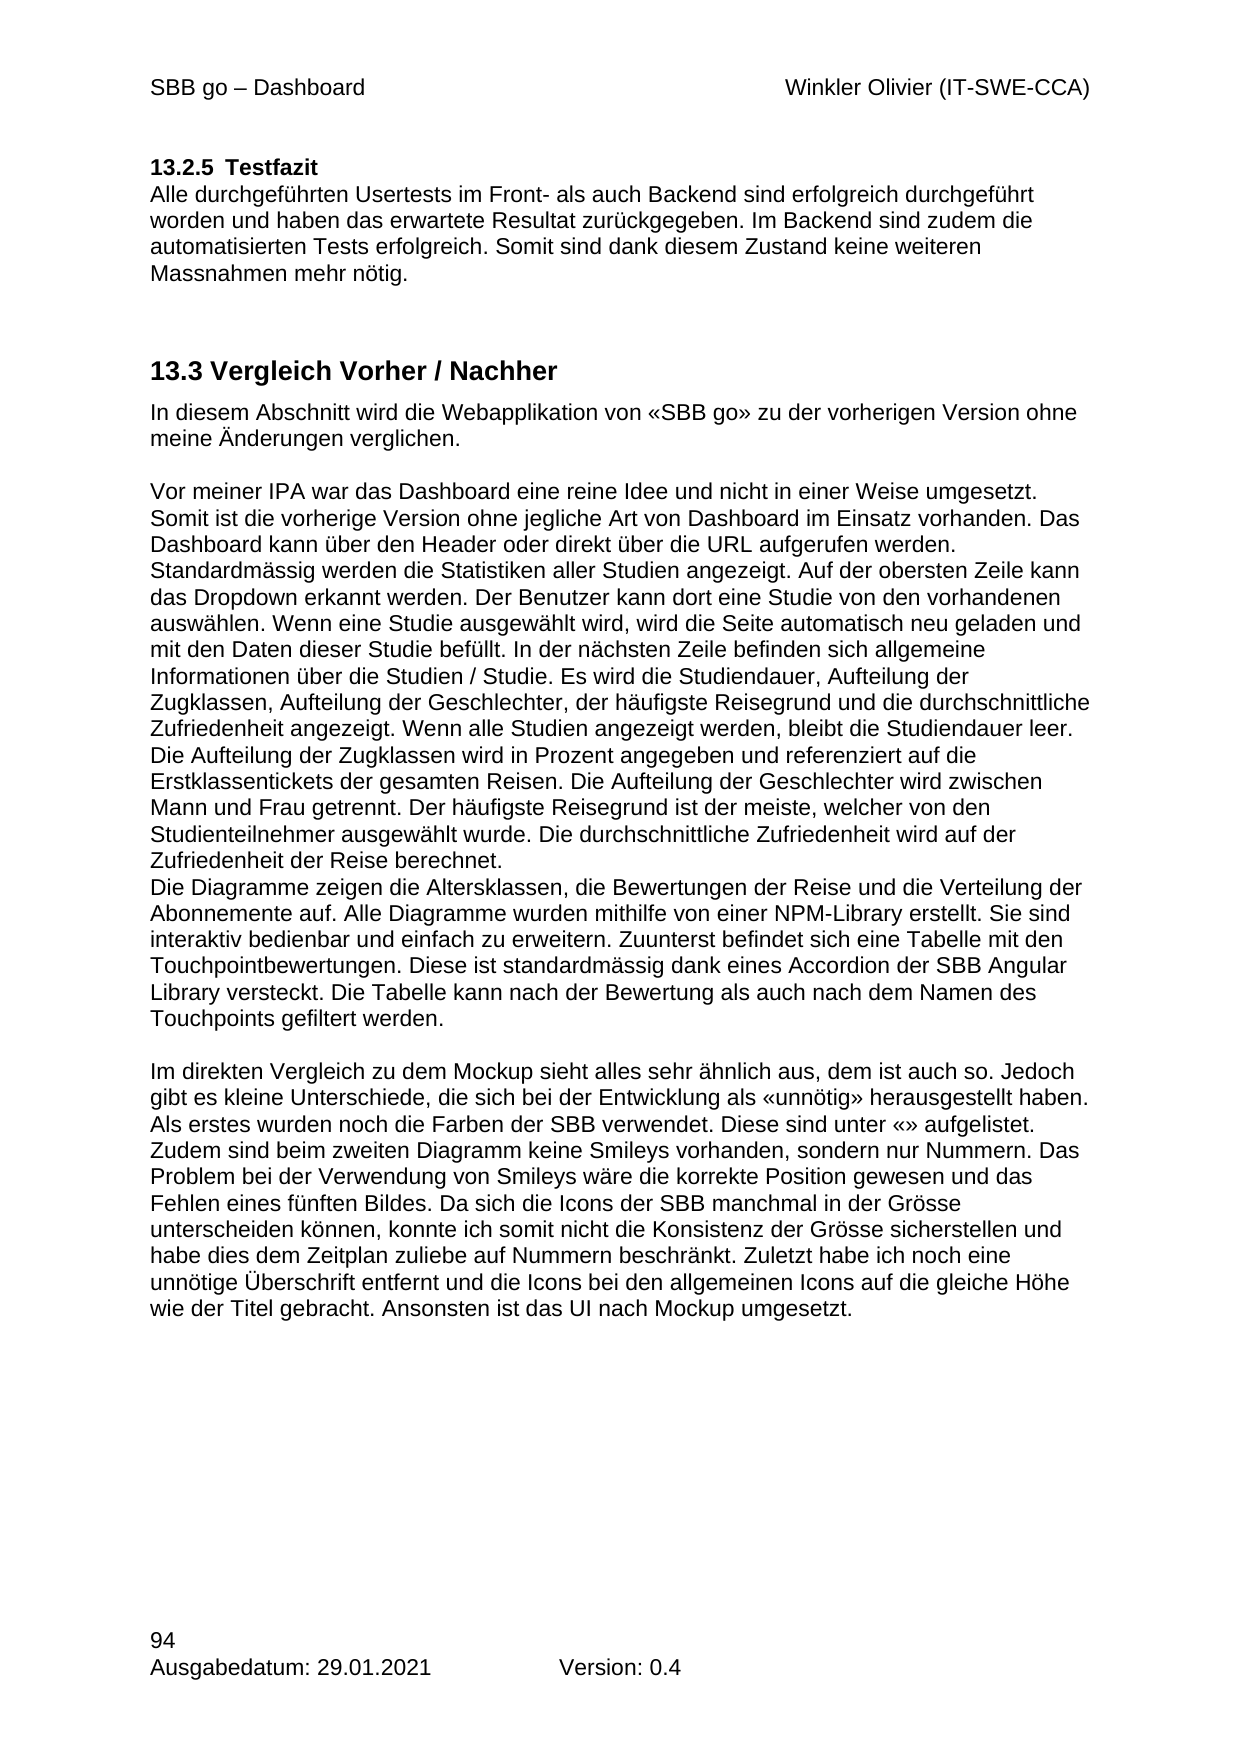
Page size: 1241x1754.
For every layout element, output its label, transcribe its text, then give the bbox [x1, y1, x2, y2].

text In diesem Abschnitt wird die Webapplikation von «SBB go» zu der vorherigen Version ohne meine Änderungen verglichen. [150, 399, 1090, 452]
text Im direkten Vergleich zu dem Mockup sieht alles sehr ähnlich aus, dem ist auch so. Jedoch gibt es kleine Unterschiede, die sich bei der Entwicklung als «unnötig» herausgestellt haben. Als erstes wurden noch die Farben der SBB verwendet. Diese sind unter «» aufgelistet. Zudem sind beim zweiten Diagramm keine Smileys vorhanden, sondern nur Nummern. Das Problem bei der Verwendung von Smileys wäre die korrekte Position gewesen und das Fehlen eines fünften Bildes. Da sich die Icons der SBB manchmal in der Grösse unterscheiden können, konnte ich somit nicht die Konsistenz der Grösse sicherstellen und habe dies dem Zeitplan zuliebe auf Nummern beschränkt. Zuletzt habe ich noch eine unnötige Überschrift entfernt und die Icons bei den allgemeinen Icons auf die gleiche Höhe wie der Titel gebracht. Ansonsten ist das UI nach Mockup umgesetzt. [150, 1058, 1090, 1321]
text Vor meiner IPA war das Dashboard eine reine Idee und nicht in einer Weise umgesetzt. Somit ist die vorherige Version ohne jegliche Art von Dashboard im Einsatz vorhanden. Das Dashboard kann über den Header oder direkt über die URL aufgerufen werden. Standardmässig werden die Statistiken aller Studien angezeigt. Auf der obersten Zeile kann das Dropdown erkannt werden. Der Benutzer kann dort eine Studie von den vorhandenen auswählen. Wenn eine Studie ausgewählt wird, wird die Seite automatisch neu geladen und mit den Daten dieser Studie befüllt. In der nächsten Zeile befinden sich allgemeine Informationen über die Studien / Studie. Es wird die Studiendauer, Aufteilung der Zugklassen, Aufteilung der Geschlechter, der häufigste Reisegrund und die durchschnittliche Zufriedenheit angezeigt. Wenn alle Studien angezeigt werden, bleibt die Studiendauer leer. Die Aufteilung der Zugklassen wird in Prozent angegeben und referenziert auf die Erstklassentickets der gesamten Reisen. Die Aufteilung der Geschlechter wird zwischen Mann und Frau getrennt. Der häufigste Reisegrund ist der meiste, welcher von den Studienteilnehmer ausgewählt wurde. Die durchschnittliche Zufriedenheit wird auf der Zufriedenheit der Reise berechnet. [150, 478, 1090, 873]
text Die Diagramme zeigen die Altersklassen, die Bewertungen der Reise und die Verteilung der Abonnemente auf. Alle Diagramme wurden mithilfe von einer NPM-Library erstellt. Sie sind interaktiv bedienbar und einfach zu erweitern. Zuunterst befindet sich eine Tabelle mit den Touchpointbewertungen. Diese ist standardmässig dank eines Accordion der SBB Angular Library versteckt. Die Tabelle kann nach der Bewertung als auch nach dem Namen des Touchpoints gefiltert werden. [150, 873, 1090, 1032]
subtitle Testfazit [150, 154, 1090, 181]
subtitle Vergleich Vorher / Nachher [150, 355, 1090, 387]
text Alle durchgeführten Usertests im Front- als auch Backend sind erfolgreich durchgeführt worden und haben das erwartete Resultat zurückgegeben. Im Backend sind zudem die automatisierten Tests erfolgreich. Somit sind dank diesem Zustand keine weiteren Massnahmen mehr nötig. [150, 181, 1090, 286]
